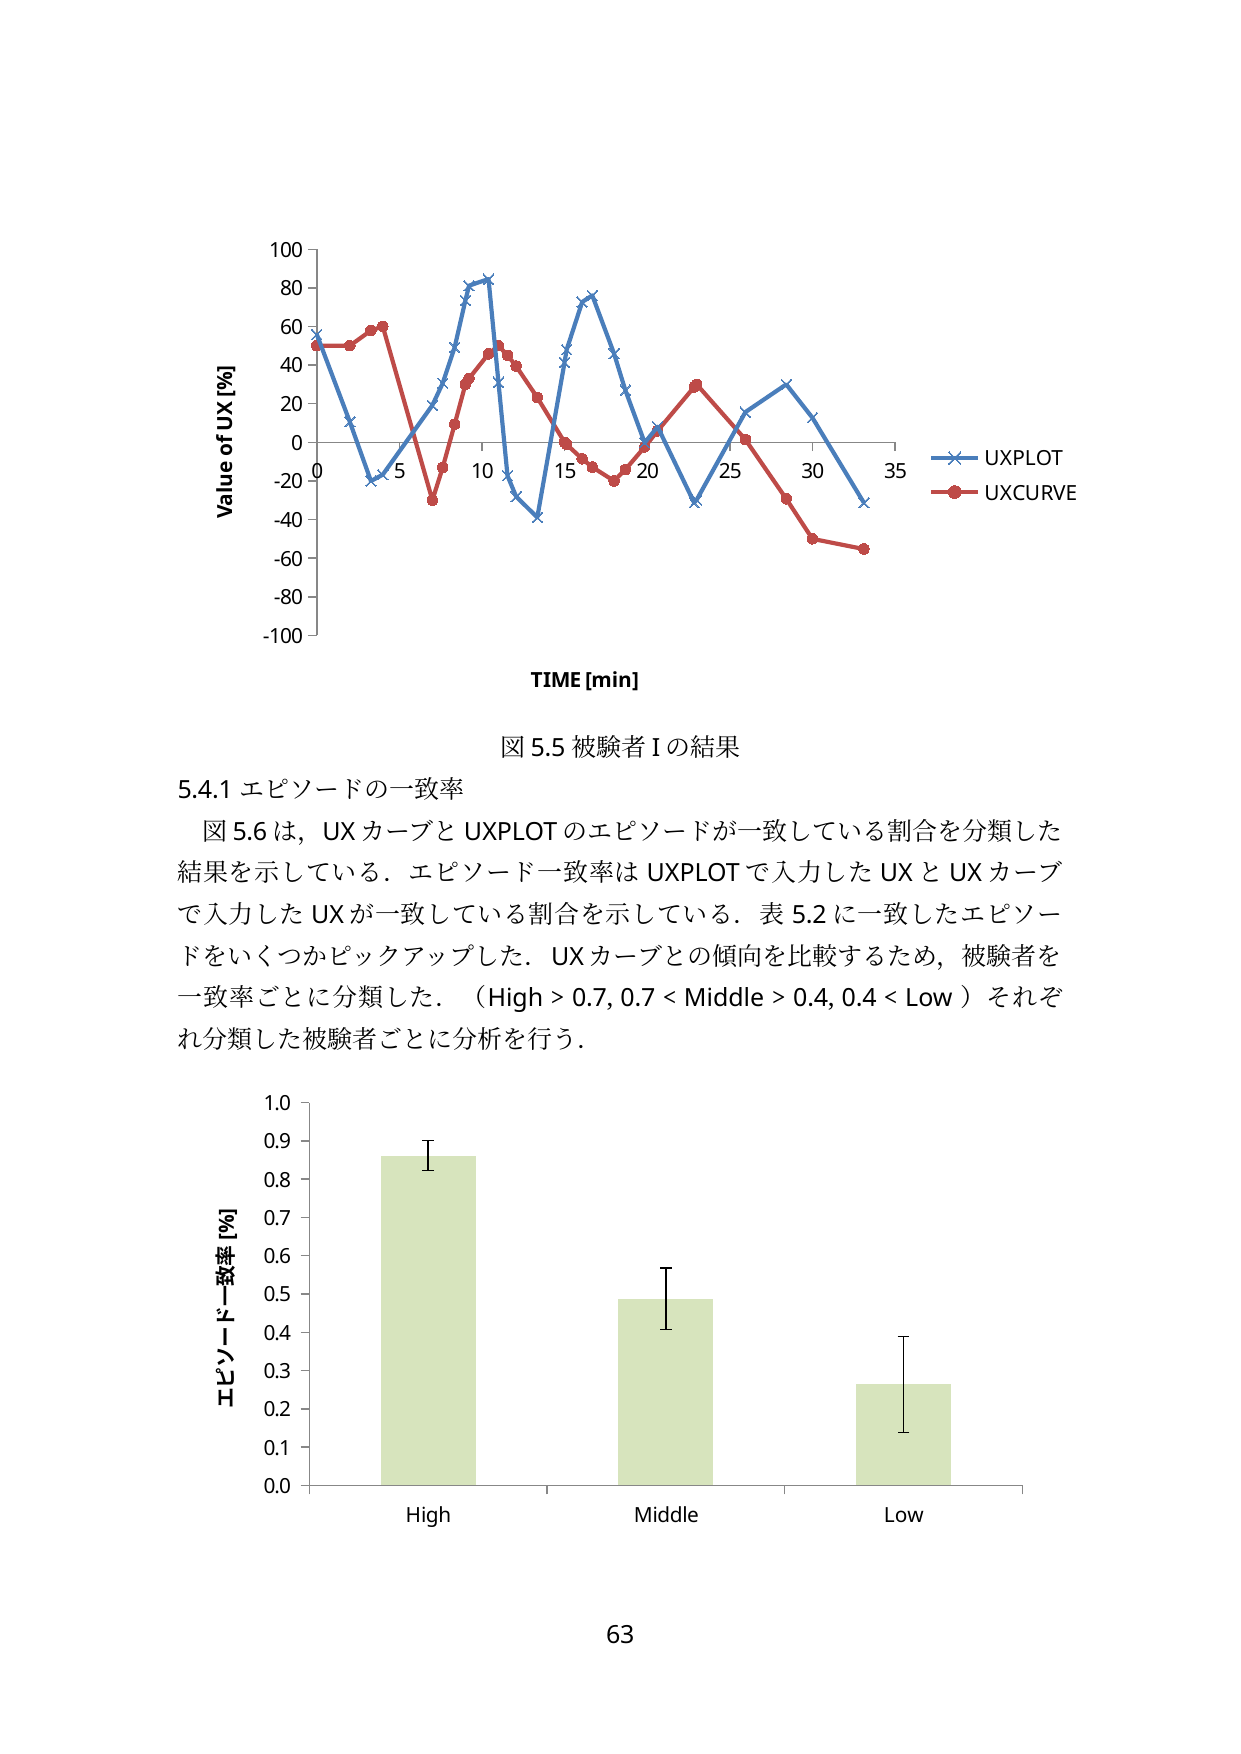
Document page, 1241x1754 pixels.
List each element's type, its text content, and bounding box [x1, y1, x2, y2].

text 図5.5 被験者Iの結果 [177, 726, 1063, 767]
text 5.4.1 エピソードの一致率 [177, 767, 1063, 808]
text 図5.6は，UXカーブとUXPLOTのエピソードが一致している割合を分類した結果を示している．エピソード一致率はUXPLOTで入力したUXとUXカーブで入力したUXが一致している割合を示している．表5.2に一致したエピソードをいくつかピックアップした．UXカーブとの傾向を比較するため，被験者を一致率ごとに分類した．（High > 0.7, 0.7 < Middle > 0.4, 0.4 < Low ）それぞれ分類した被験者ごとに分析を行う． [177, 808, 1063, 1058]
